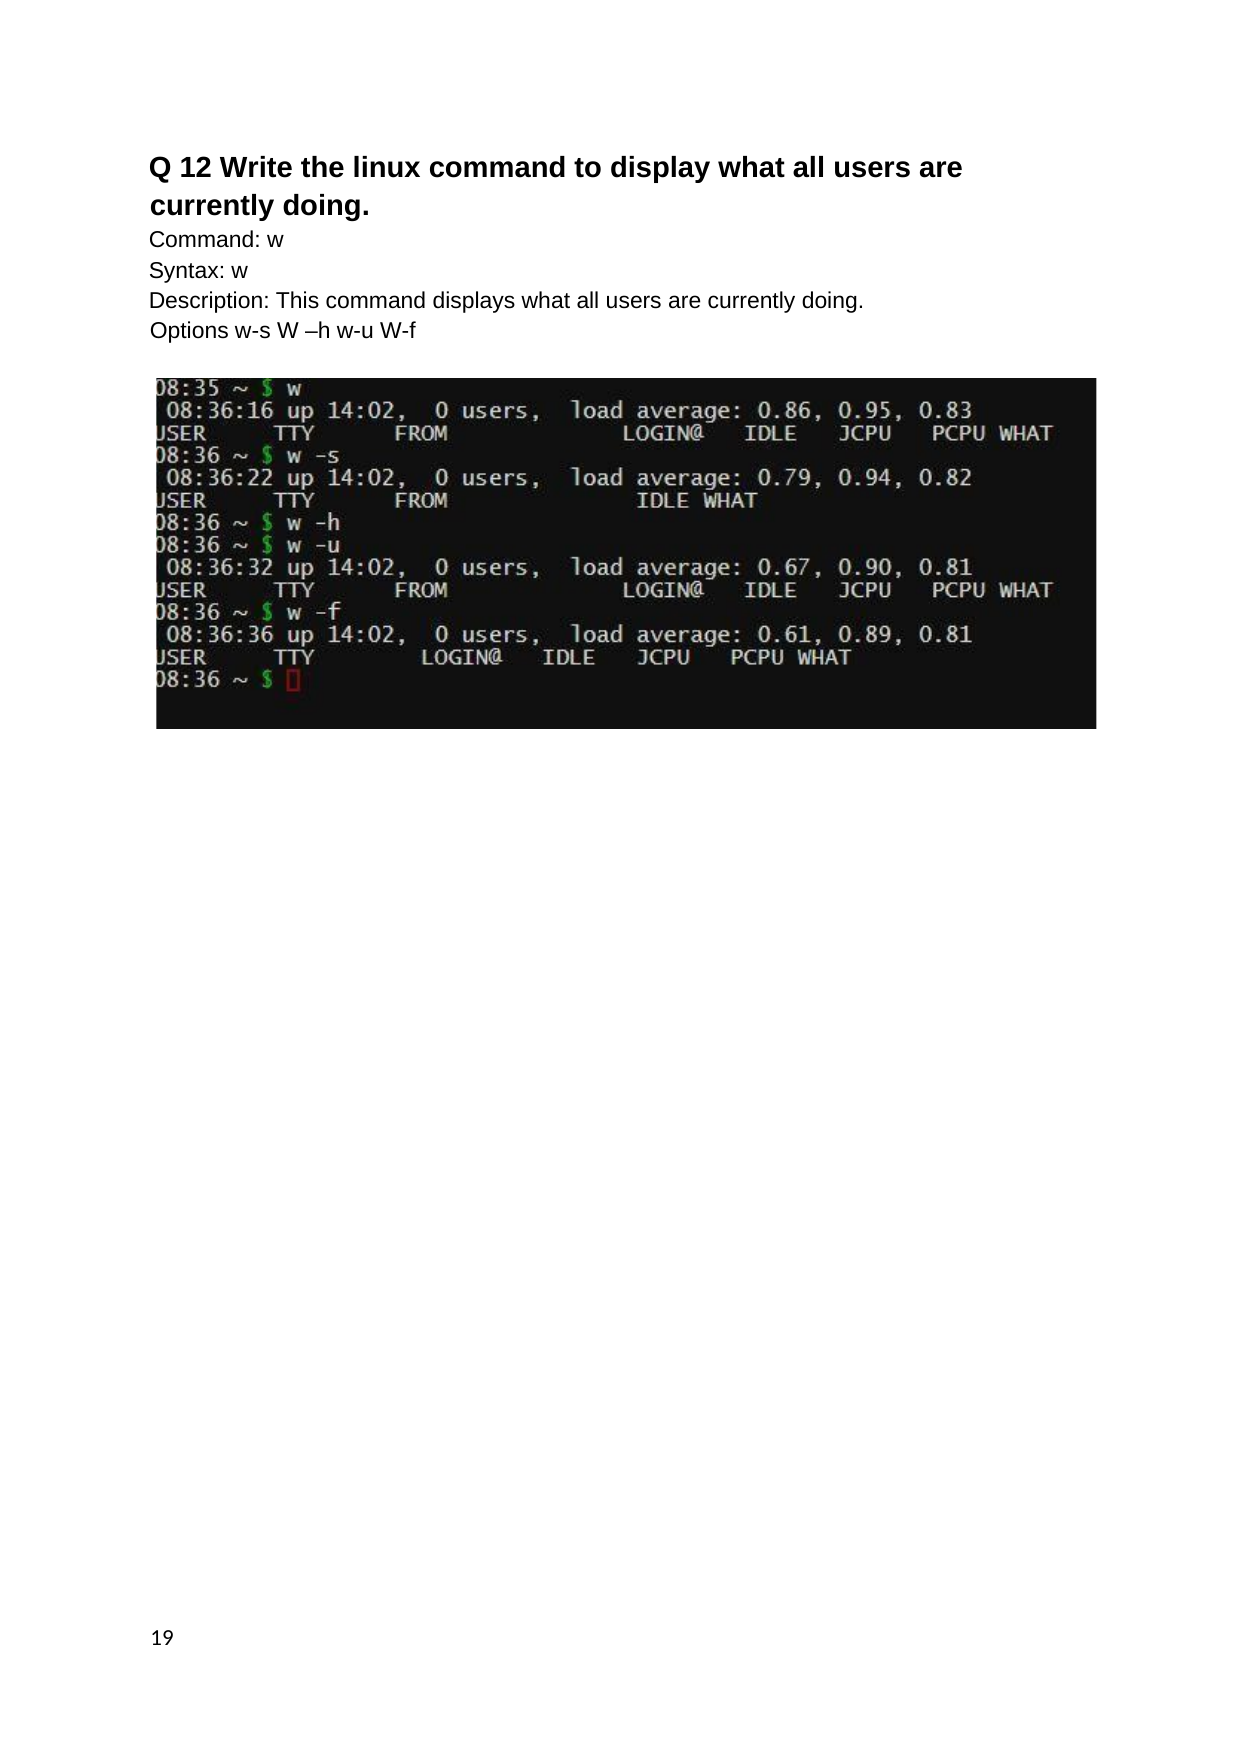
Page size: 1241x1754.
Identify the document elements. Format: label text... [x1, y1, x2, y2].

text Q 12 Write the linux command to display what all users are currently doing. [148, 150, 1091, 221]
text Description: This command displays what all users are currently doing. Options w-s W –h w-u W-f [148, 287, 864, 343]
picture [156, 378, 1097, 729]
text Syntax: w [148, 257, 893, 283]
text Command: w [148, 226, 893, 252]
